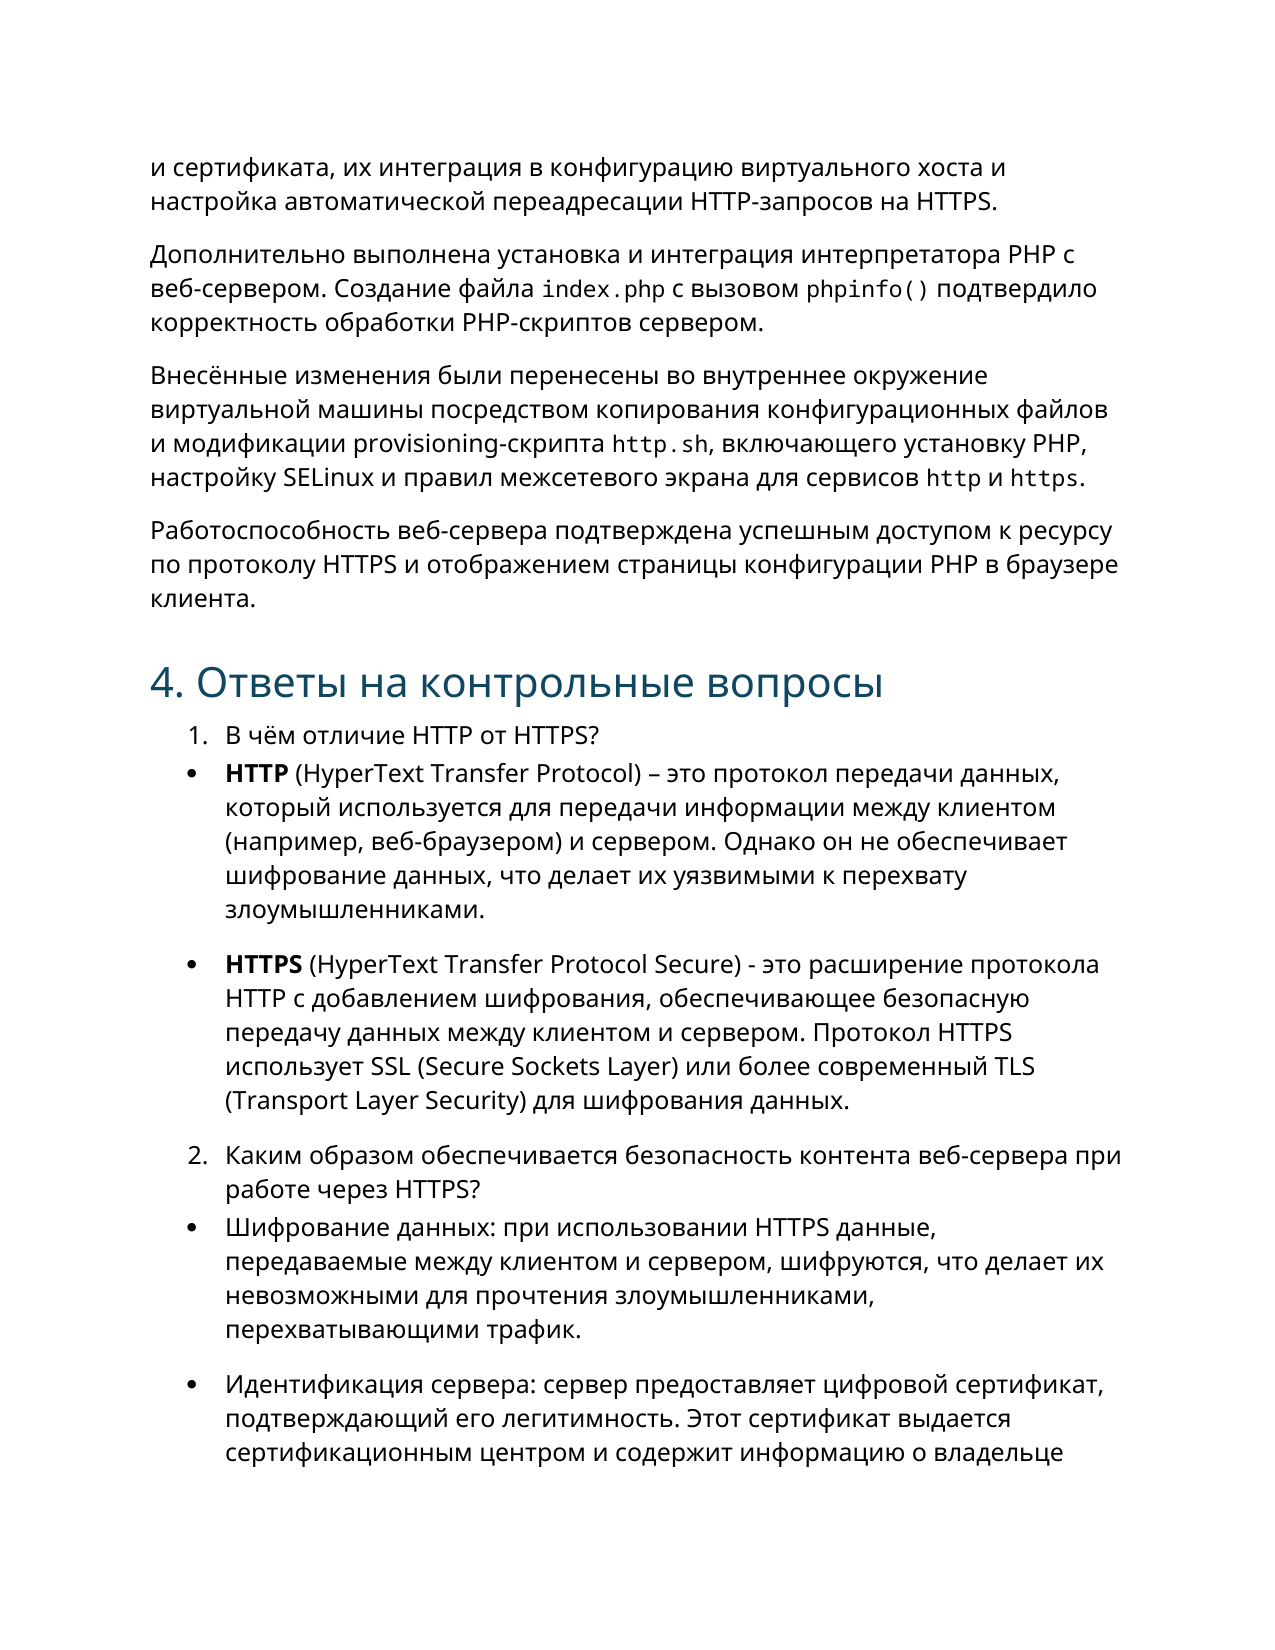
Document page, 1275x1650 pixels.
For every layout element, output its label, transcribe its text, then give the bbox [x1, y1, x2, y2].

text Дополнительно выполнена установка и интеграция интерпретатора PHP с веб-сервером. Создание файла index.php с вызовом phpinfo() подтвердило корректность обработки PHP-скриптов сервером. [150, 237, 1125, 339]
list HTTPS (HyperText Transfer Protocol Secure) - это расширение протокола HTTP с добавлением шифрования, обеспечивающее безопасную передачу данных между клиентом и сервером. Протокол HTTPS использует SSL (Secure Sockets Layer) или более современный TLS (Transport Layer Security) для шифрования данных. [187, 947, 1125, 1117]
text Внесённые изменения были перенесены во внутреннее окружение виртуальной машины посредством копирования конфигурационных файлов и модификации provisioning-скрипта http.sh, включающего установку PHP, настройку SELinux и правил межсетевого экрана для сервисов http и https. [150, 358, 1125, 494]
list В чём отличие HTTP от HTTPS? [187, 718, 1125, 752]
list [187, 1367, 1125, 1469]
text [150, 150, 1125, 218]
list Шифрование данных: при использовании HTTPS данные, передаваемые между клиентом и сервером, шифруются, что делает их невозможными для прочтения злоумышленниками, перехватывающими трафик. [187, 1209, 1125, 1346]
subtitle 4. Ответы на контрольные вопросы [150, 652, 1125, 709]
list HTTP (HyperText Transfer Protocol) – это протокол передачи данных, который используется для передачи информации между клиентом (например, веб-браузером) и сервером. Однако он не обеспечивает шифрование данных, что делает их уязвимыми к перехвату злоумышленниками. [187, 755, 1125, 926]
text Работоспособность веб-сервера подтверждена успешным доступом к ресурсу по протоколу HTTPS и отображением страницы конфигурации PHP в браузере клиента. [150, 513, 1125, 615]
list Каким образом обеспечивается безопасность контента веб-сервера при работе через HTTPS? [187, 1138, 1125, 1206]
